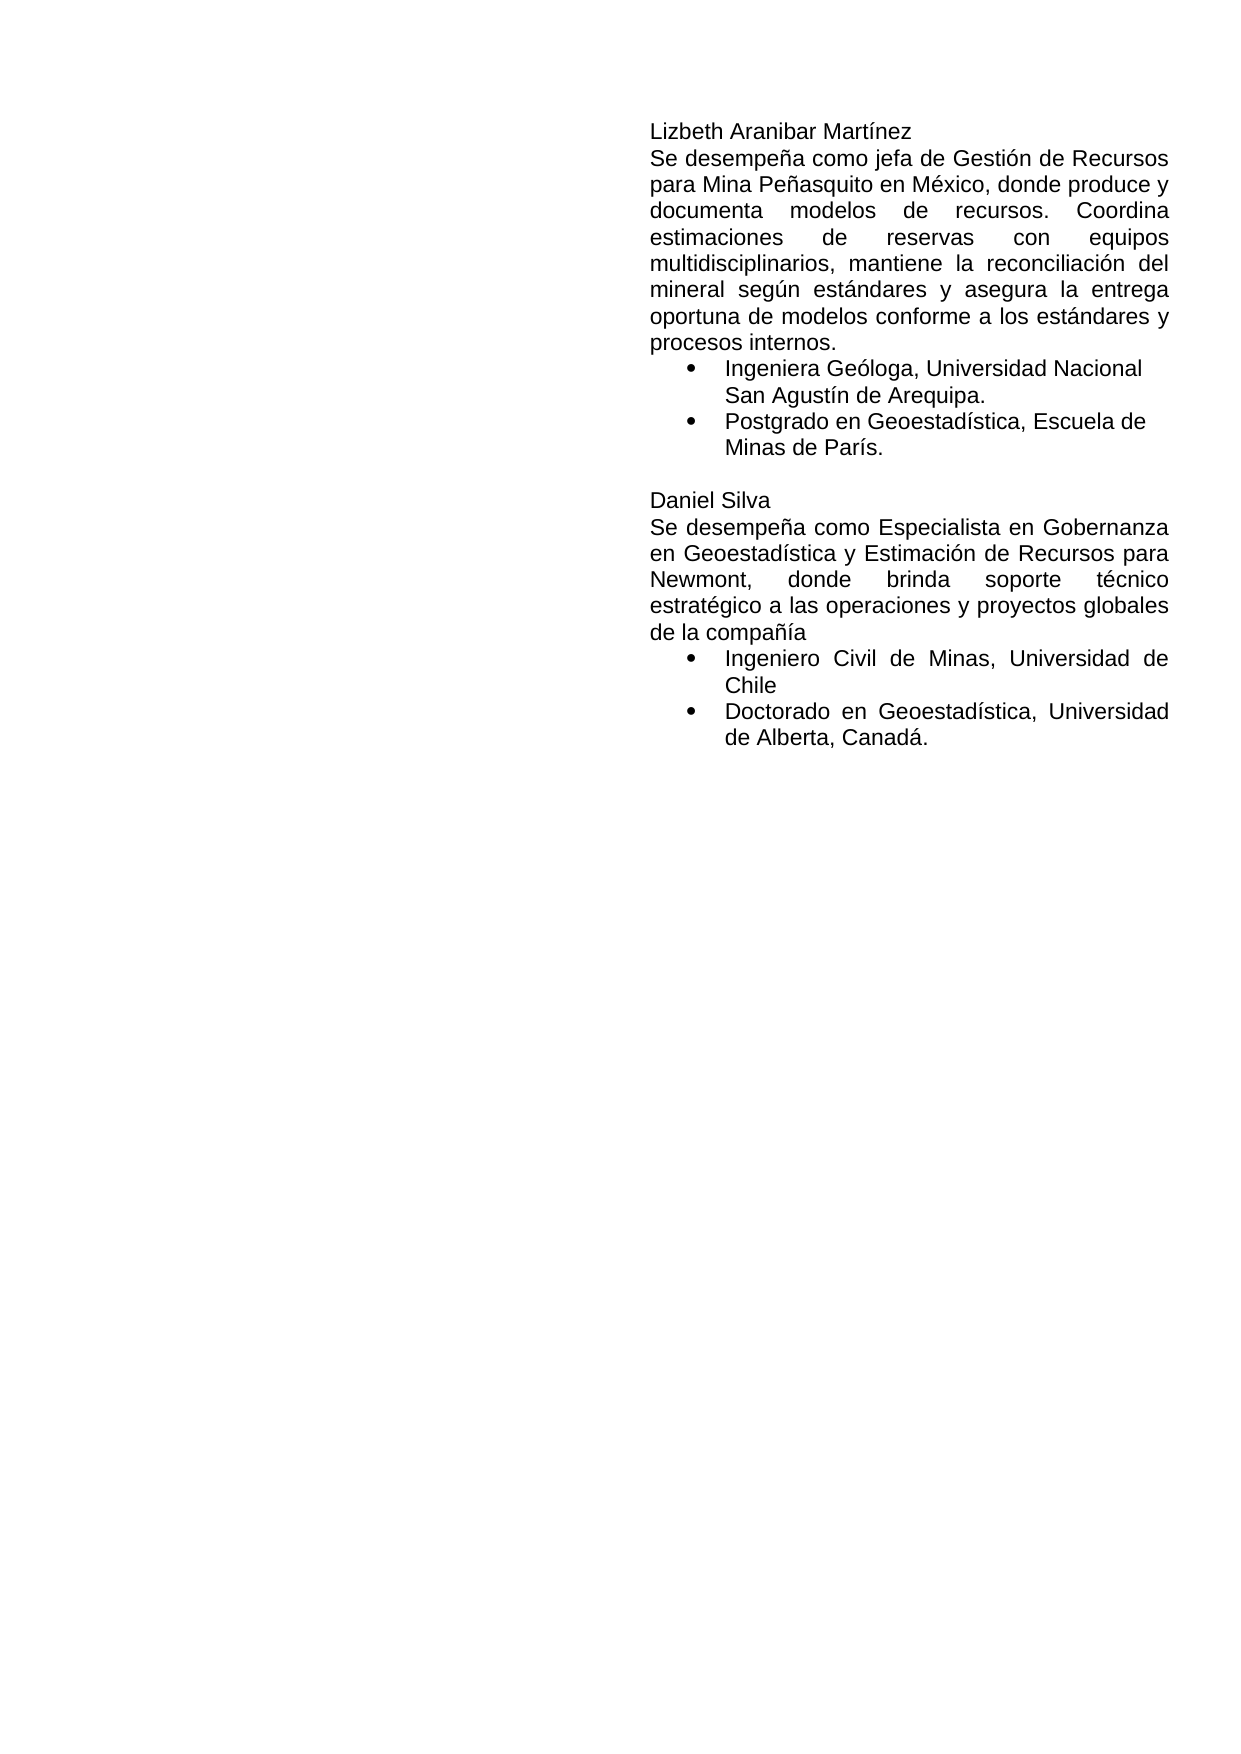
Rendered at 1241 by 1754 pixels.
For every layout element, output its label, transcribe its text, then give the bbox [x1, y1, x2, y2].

list Doctorado en Geoestadística, Universidad de Alberta, Canadá. [687, 698, 1169, 751]
list Ingeniero Civil de Minas, Universidad de Chile [687, 645, 1169, 698]
text Lizbeth Aranibar Martínez [649, 118, 1169, 144]
list Ingeniera Geóloga, Universidad Nacional San Agustín de Arequipa. [687, 355, 1169, 408]
text Daniel Silva [649, 487, 1169, 513]
text Se desempeña como Especialista en Gobernanza en Geoestadística y Estimación de Recursos para Newmont, donde brinda soporte técnico estratégico a las operaciones y proyectos globales de la compañía [649, 513, 1169, 645]
list Postgrado en Geoestadística, Escuela de Minas de París. [687, 408, 1169, 461]
text Se desempeña como jefa de Gestión de Recursos para Mina Peñasquito en México, donde produce y documenta modelos de recursos. Coordina estimaciones de reservas con equipos multidisciplinarios, mantiene la reconciliación del mineral según estándares y asegura la entrega oportuna de modelos conforme a los estándares y procesos internos. [649, 144, 1169, 355]
